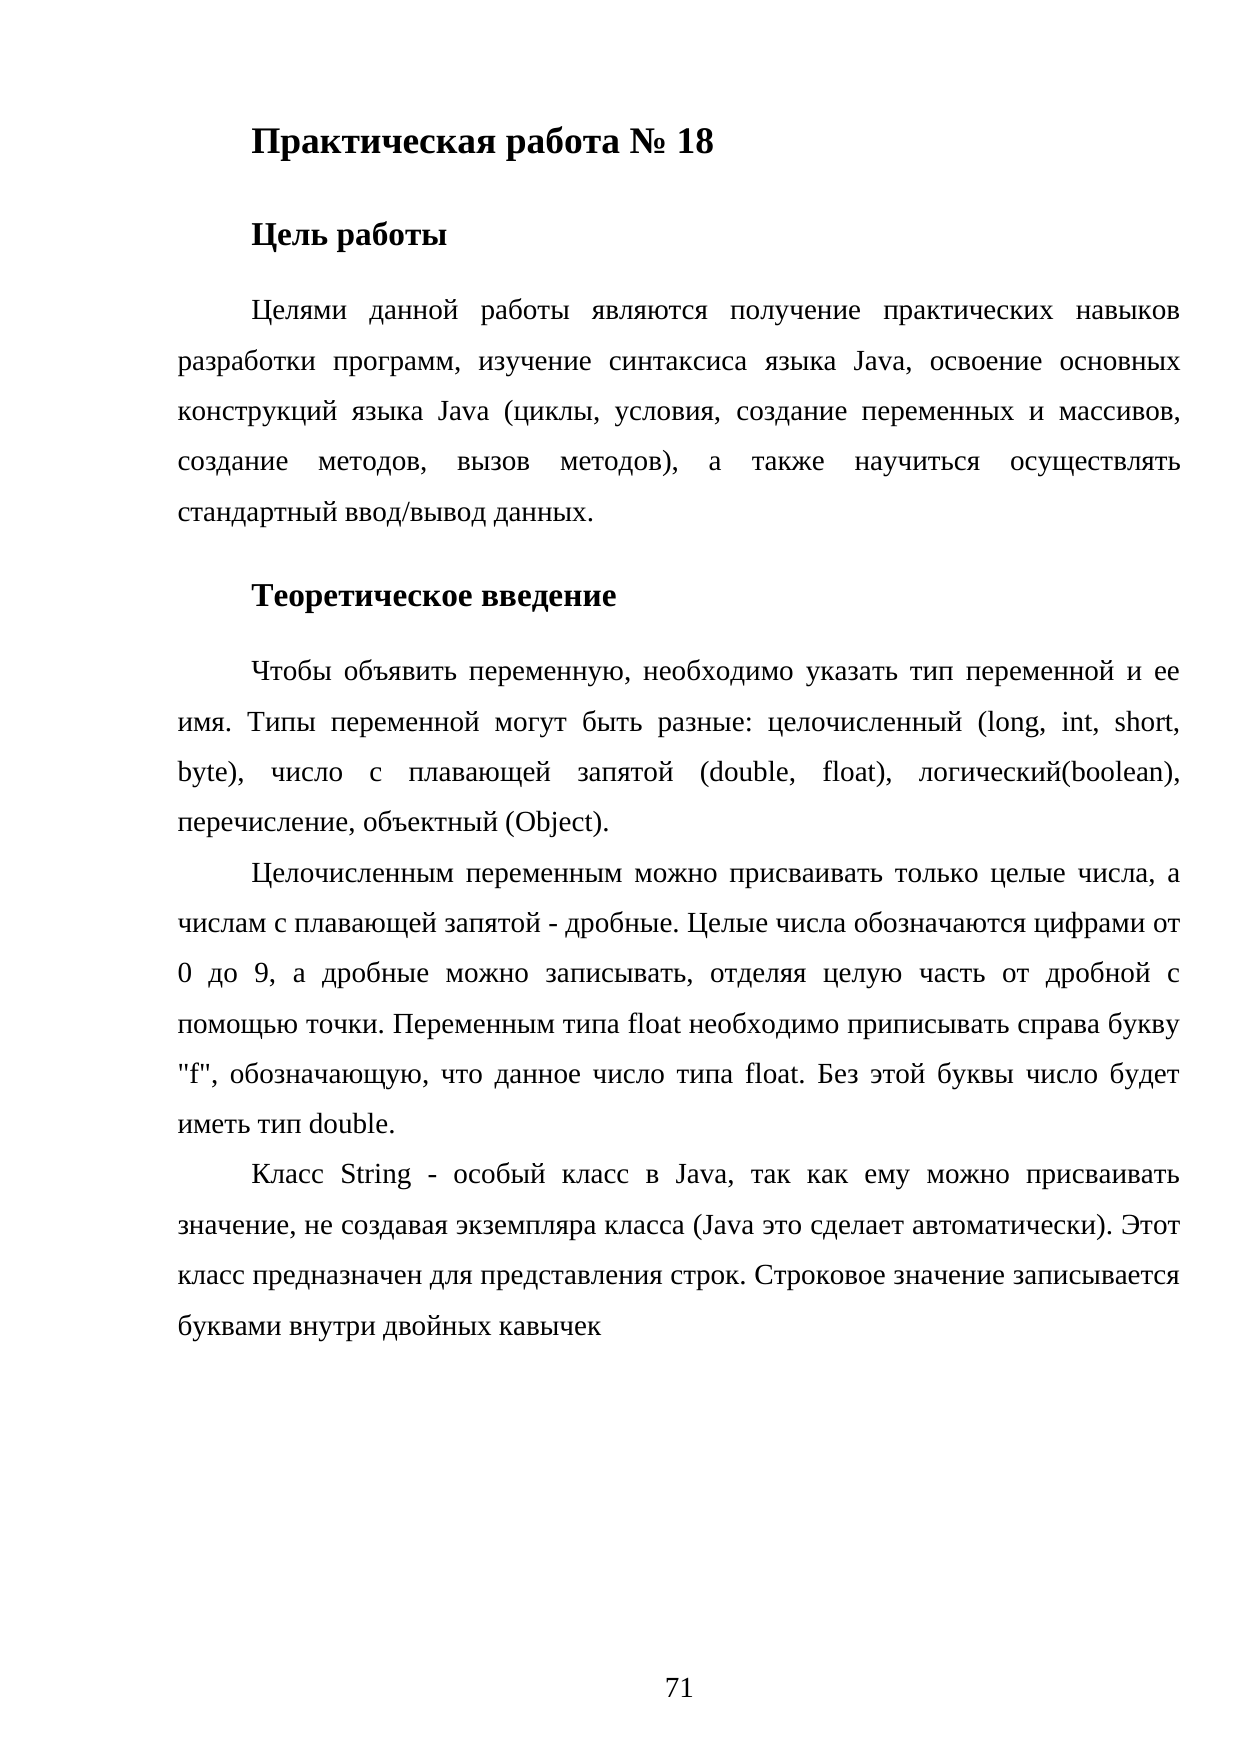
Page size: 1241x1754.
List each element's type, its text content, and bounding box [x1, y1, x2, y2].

text Целочисленным переменным можно присваивать только целые числа, а числам с плавающей запятой - дробные. Целые числа обозначаются цифрами от 0 до 9, а дробные можно записывать, отделяя целую часть от дробной с помощью точки. Переменным типа float необходимо приписывать справа букву "f", обозначающую, что данное число типа float. Без этой буквы число будет иметь тип double. [177, 855, 1181, 1140]
text Практическая работа № 18 [251, 118, 1181, 161]
text Целями данной работы являются получение практических навыков разработки программ, изучение синтаксиса языка Java, освоение основных конструкций языка Java (циклы, условия, создание переменных и массивов, создание методов, вызов методов), а также научиться осуществлять стандартный ввод/вывод данных. [177, 292, 1181, 527]
text Чтобы объявить переменную, необходимо указать тип переменной и ее имя. Типы переменной могут быть разные: целочисленный (long, int, short, byte), число с плавающей запятой (double, float), логический(boolean), перечисление, объектный (Object). [177, 653, 1181, 838]
text Класс String - особый класс в Java, так как ему можно присваивать значение, не создавая экземпляра класса (Java это сделает автоматически). Этот класс предназначен для представления строк. Строковое значение записывается буквами внутри двойных кавычек [177, 1157, 1181, 1341]
text Цель работы [251, 214, 1181, 252]
text Теоретическое введение [251, 575, 1181, 613]
